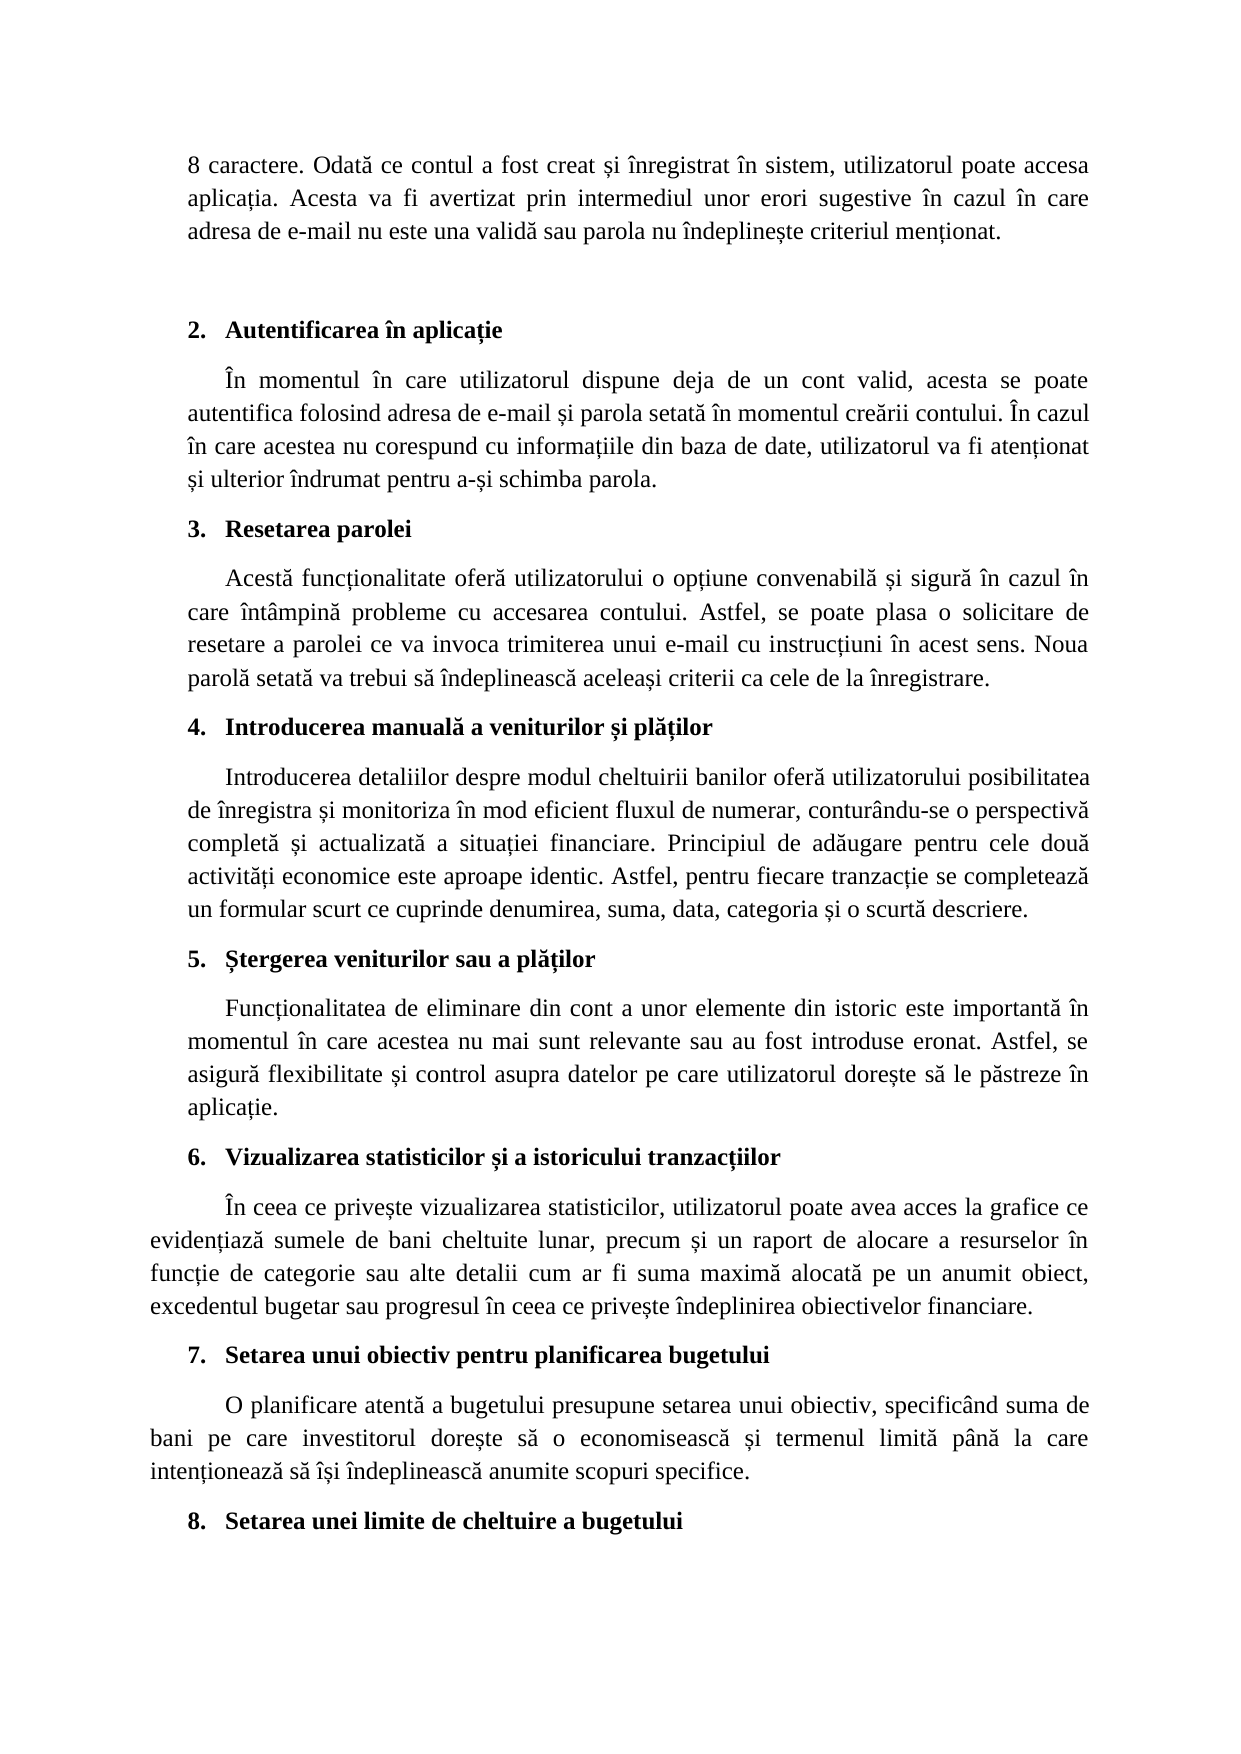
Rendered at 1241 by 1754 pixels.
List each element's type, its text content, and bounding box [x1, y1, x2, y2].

text Funcționalitatea de eliminare din cont a unor elemente din istoric este importantă în momentul în care acestea nu mai sunt relevante sau au fost introduse eronat. Astfel, se asigură flexibilitate și control asupra datelor pe care utilizatorul dorește să le păstreze în aplicație. [187, 993, 1090, 1121]
text Introducerea detaliilor despre modul cheltuirii banilor oferă utilizatorului posibilitatea de înregistra și monitoriza în mod eficient fluxul de numerar, conturându-se o perspectivă completă și actualizată a situației financiare. Principiul de adăugare pentru cele două activități economice este aproape identic. Astfel, pentru fiecare tranzacție se completează un formular scurt ce cuprinde denumirea, suma, data, categoria și o scurtă descriere. [187, 762, 1090, 923]
list Setarea unei limite de cheltuire a bugetului [187, 1506, 1090, 1535]
list Introducerea manuală a veniturilor și plăților [187, 712, 1090, 741]
text Acestă funcționalitate oferă utilizatorului o opțiune convenabilă și sigură în cazul în care întâmpină probleme cu accesarea contului. Astfel, se poate plasa o solicitare de resetare a parolei ce va invoca trimiterea unui e-mail cu instrucțiuni în acest sens. Noua parolă setată va trebui să îndeplinească aceleași criterii ca cele de la înregistrare. [187, 563, 1090, 691]
list Ștergerea veniturilor sau a plăților [187, 944, 1090, 972]
list Vizualizarea statisticilor și a istoricului tranzacțiilor [187, 1142, 1090, 1171]
list Resetarea parolei [187, 514, 1090, 543]
list Autentificarea în aplicație [187, 315, 1090, 344]
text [187, 150, 1090, 245]
text În momentul în care utilizatorul dispune deja de un cont valid, acesta se poate autentifica folosind adresa de e-mail și parola setată în momentul creării contului. În cazul în care acestea nu corespund cu informațiile din baza de date, utilizatorul va fi atenționat și ulterior îndrumat pentru a-și schimba parola. [187, 365, 1090, 493]
text În ceea ce privește vizualizarea statisticilor, utilizatorul poate avea acces la grafice ce evidențiază sumele de bani cheltuite lunar, precum și un raport de alocare a resurselor în funcție de categorie sau alte detalii cum ar fi suma maximă alocată pe un anumit obiect, excedentul bugetar sau progresul în ceea ce privește îndeplinirea obiectivelor financiare. [150, 1192, 1090, 1320]
list Setarea unui obiectiv pentru planificarea bugetului [187, 1341, 1090, 1369]
text O planificare atentă a bugetului presupune setarea unui obiectiv, specificând suma de bani pe care investitorul dorește să o economisească și termenul limită până la care intenționează să își îndeplinească anumite scopuri specifice. [150, 1390, 1090, 1485]
